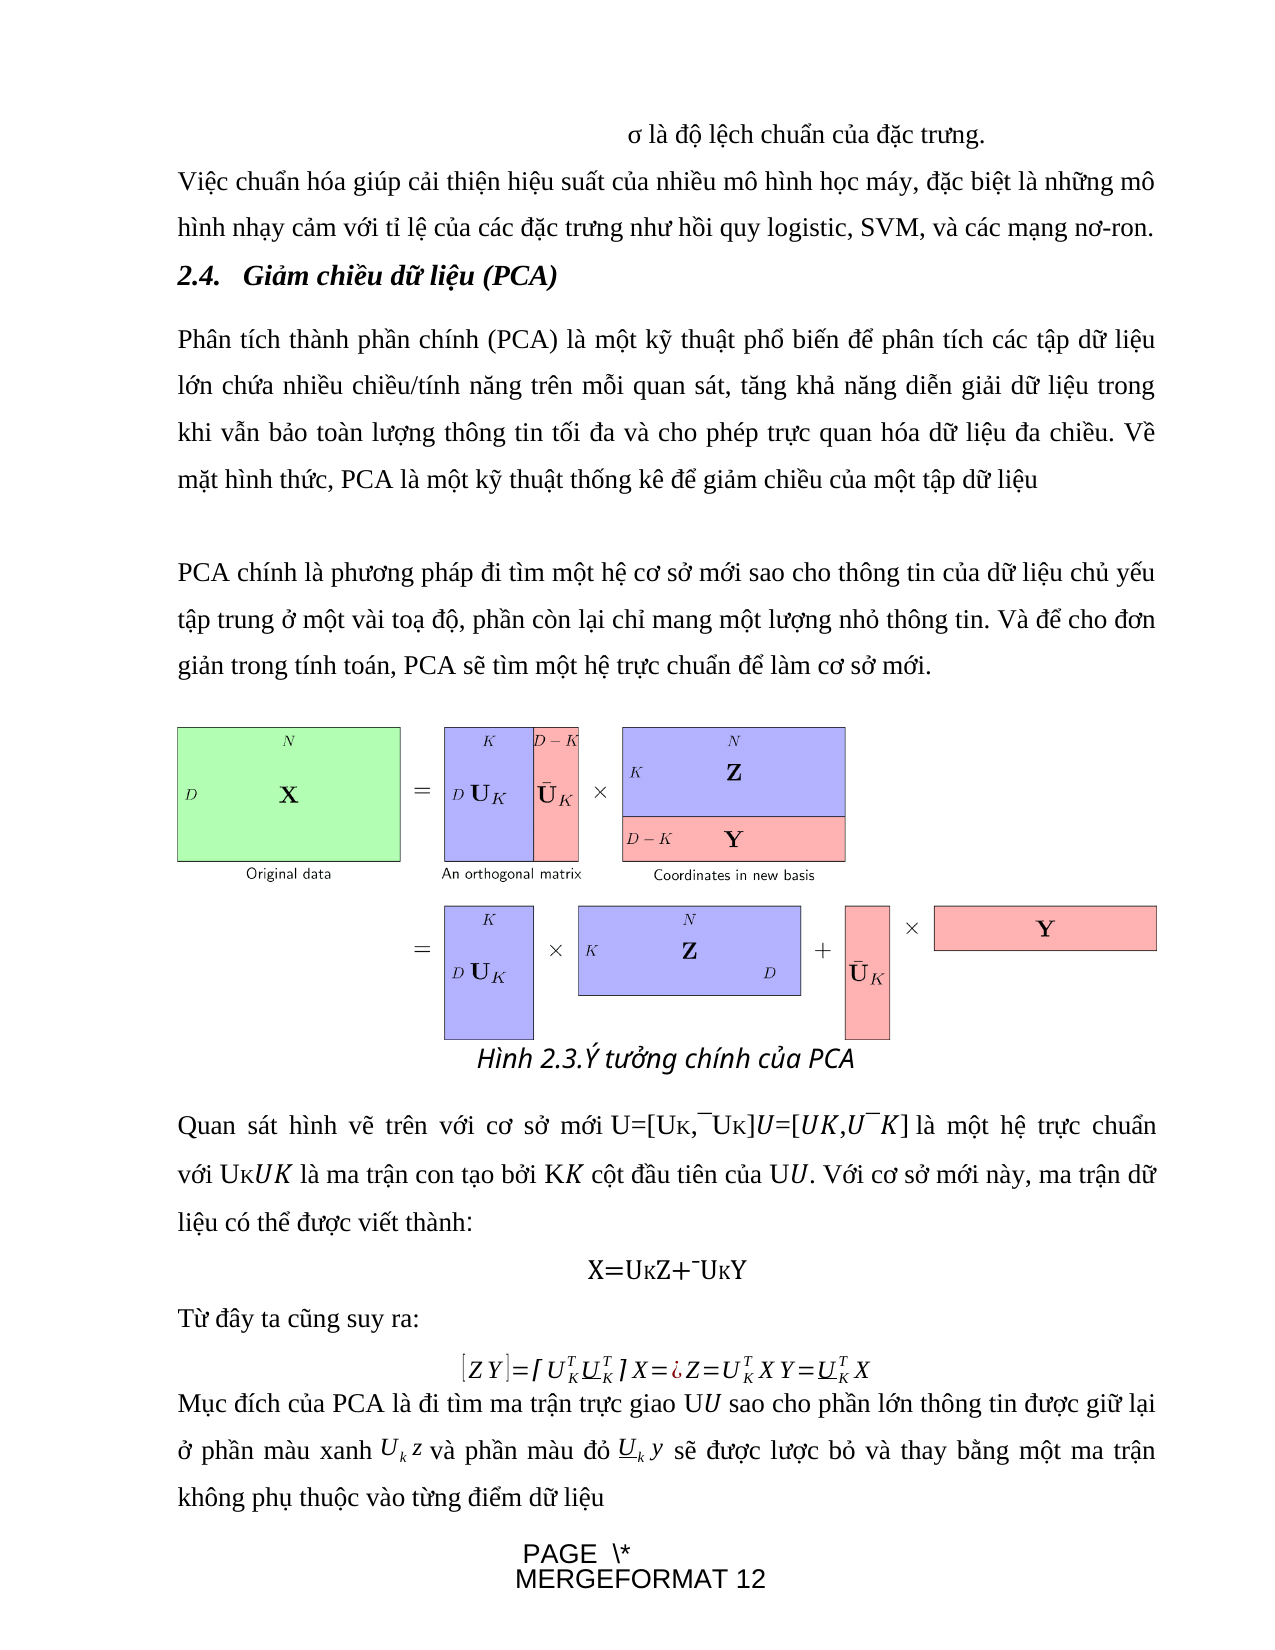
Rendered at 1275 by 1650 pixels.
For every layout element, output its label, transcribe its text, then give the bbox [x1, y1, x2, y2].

text 2.4. Giảm chiều dữ liệu (PCA) [177, 258, 1157, 292]
text Hình 2.3.Ý tưởng chính của PCA [177, 1040, 1157, 1076]
text σ là độ lệch chuẩn của đặc trưng. [627, 118, 1157, 149]
text Việc chuẩn hóa giúp cải thiện hiệu suất của nhiều mô hình học máy, đặc biệt là những mô hình nhạy cảm với tỉ lệ của các đặc trưng như hồi quy logistic, SVM, và các mạng nơ-ron. [177, 165, 1157, 243]
text Mục đích của PCA là đi tìm ma trận trực giao U𝑈 sao cho phần lớn thông tin được giữ lại ở phần màu xanh và phần màu đỏ sẽ được lược bỏ và thay bằng một ma trận không phụ thuộc vào từng điểm dữ liệu [177, 1418, 1157, 1512]
text Phân tích thành phần chính (PCA) là một kỹ thuật phổ biến để phân tích các tập dữ liệu lớn chứa nhiều chiều/tính năng trên mỗi quan sát, tăng khả năng diễn giải dữ liệu trong khi vẫn bảo toàn lượng thông tin tối đa và cho phép trực quan hóa dữ liệu đa chiều. Về mặt hình thức, PCA là một kỹ thuật thống kê để giảm chiều của một tập dữ liệu [177, 323, 1157, 494]
picture [177, 727, 1157, 1040]
text PCA chính là phương pháp đi tìm một hệ cơ sở mới sao cho thông tin của dữ liệu chủ yếu tập trung ở một vài toạ độ, phần còn lại chỉ mang một lượng nhỏ thông tin. Và để cho đơn giản trong tính toán, PCA sẽ tìm một hệ trực chuẩn để làm cơ sở mới. [177, 556, 1157, 681]
text Từ đây ta cũng suy ra: [177, 1302, 1157, 1333]
text X=UKZ+¯UKY [177, 1252, 1157, 1286]
text Quan sát hình vẽ trên với cơ sở mới U=[UK,¯UK]𝑈=[𝑈𝐾,𝑈¯𝐾] là một hệ trực chuẩn với UK𝑈𝐾 là ma trận con tạo bởi K𝐾 cột đầu tiên của U𝑈. Với cơ sở mới này, ma trận dữ liệu có thể được viết thành: [177, 1107, 1157, 1237]
